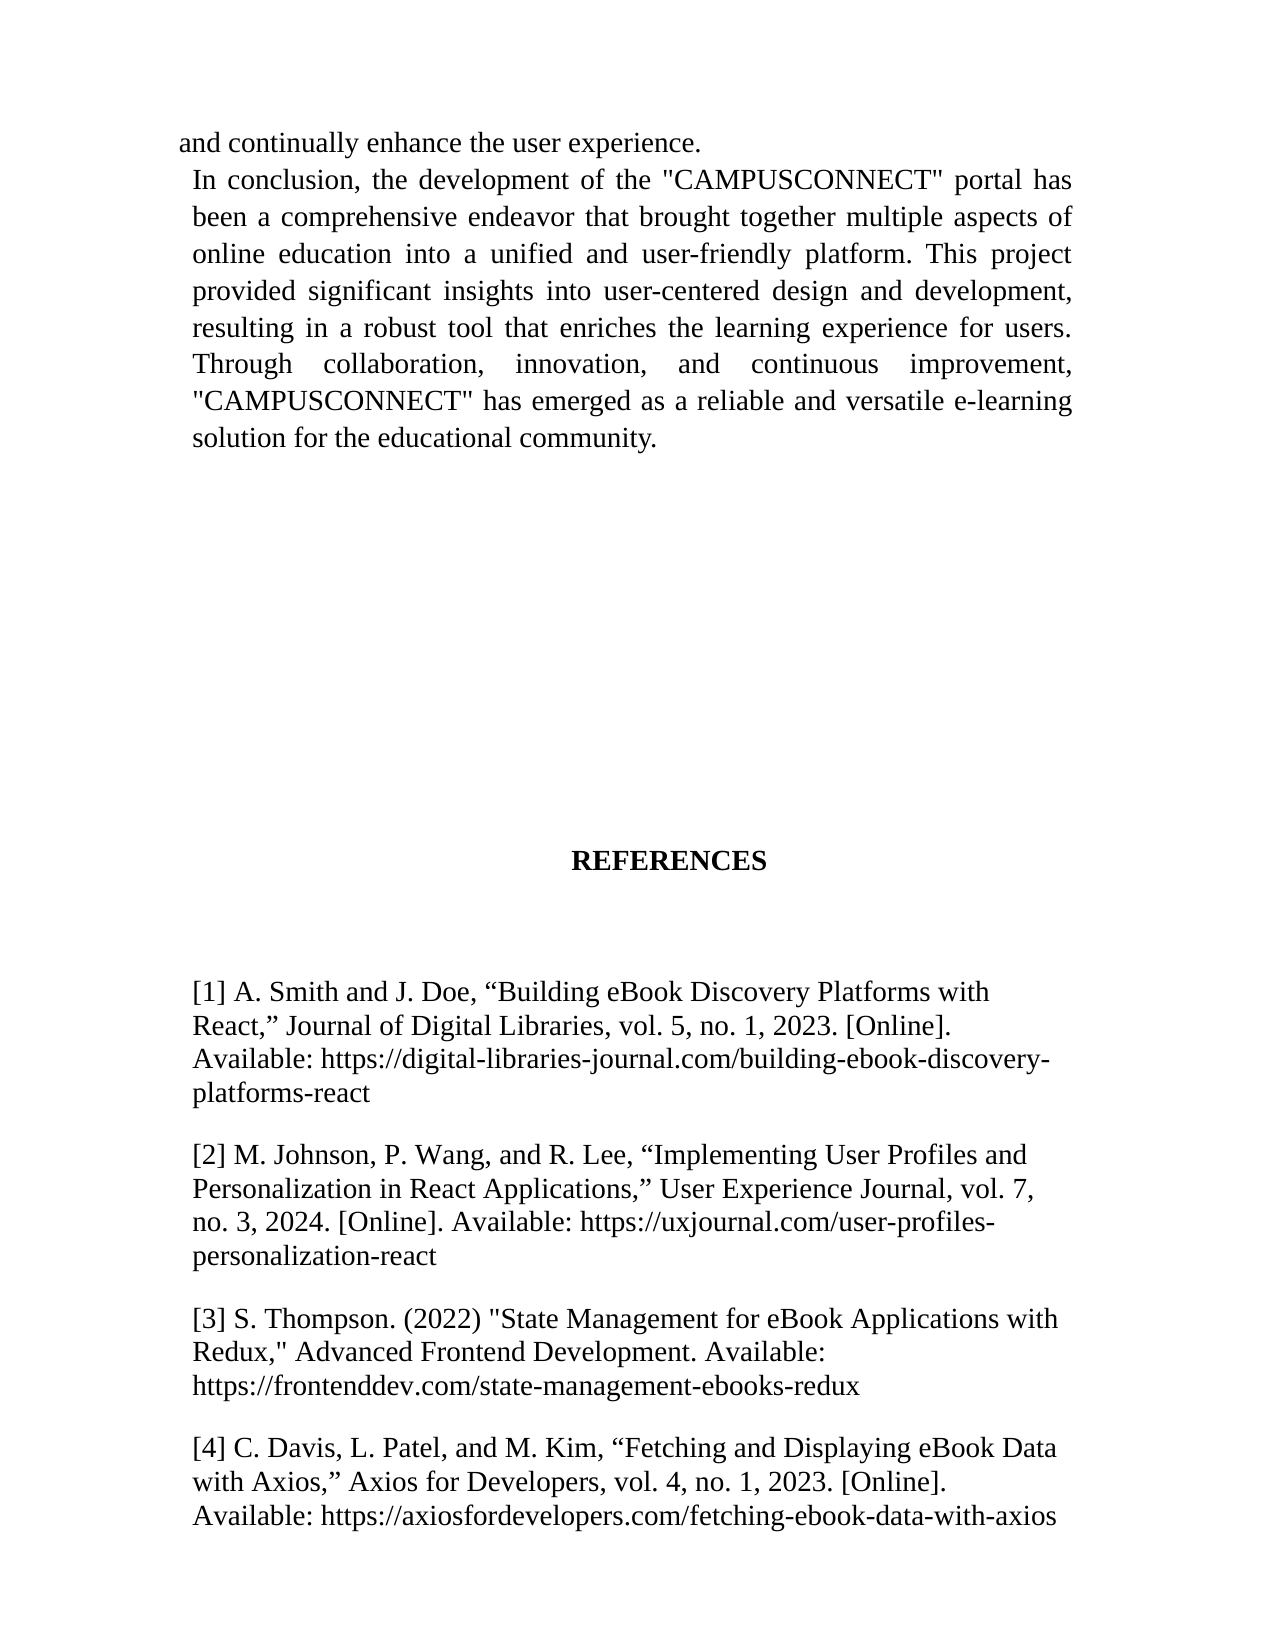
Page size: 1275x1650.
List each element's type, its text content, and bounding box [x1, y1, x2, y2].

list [141, 125, 1073, 158]
text [3] S. Thompson. (2022) "State Management for eBook Applications with Redux," Advanced Frontend Development. Available: https://frontenddev.com/state-management-ebooks-redux [192, 1301, 1073, 1401]
text [1] A. Smith and J. Doe, “Building eBook Discovery Platforms with React,” Journal of Digital Libraries, vol. 5, no. 1, 2023. [Online]. Available: https://digital-libraries-journal.com/building-ebook-discovery-platforms-react [192, 974, 1073, 1108]
text [4] C. Davis, L. Patel, and M. Kim, “Fetching and Displaying eBook Data with Axios,” Axios for Developers, vol. 4, no. 1, 2023. [Online]. Available: https://axiosfordevelopers.com/fetching-ebook-data-with-axios [192, 1431, 1073, 1531]
text In conclusion, the development of the "CAMPUSCONNECT" portal has been a comprehensive endeavor that brought together multiple aspects of online education into a unified and user-friendly platform. This project provided significant insights into user-centered design and development, resulting in a robust tool that enriches the learning experience for users. Through collaboration, innovation, and continuous improvement, "CAMPUSCONNECT" has emerged as a reliable and versatile e-learning solution for the educational community. [192, 162, 1073, 454]
text [2] M. Johnson, P. Wang, and R. Lee, “Implementing User Profiles and Personalization in React Applications,” User Experience Journal, vol. 7, no. 3, 2024. [Online]. Available: https://uxjournal.com/user-profiles-personalization-react [192, 1137, 1073, 1272]
text REFERENCES [192, 843, 1073, 877]
